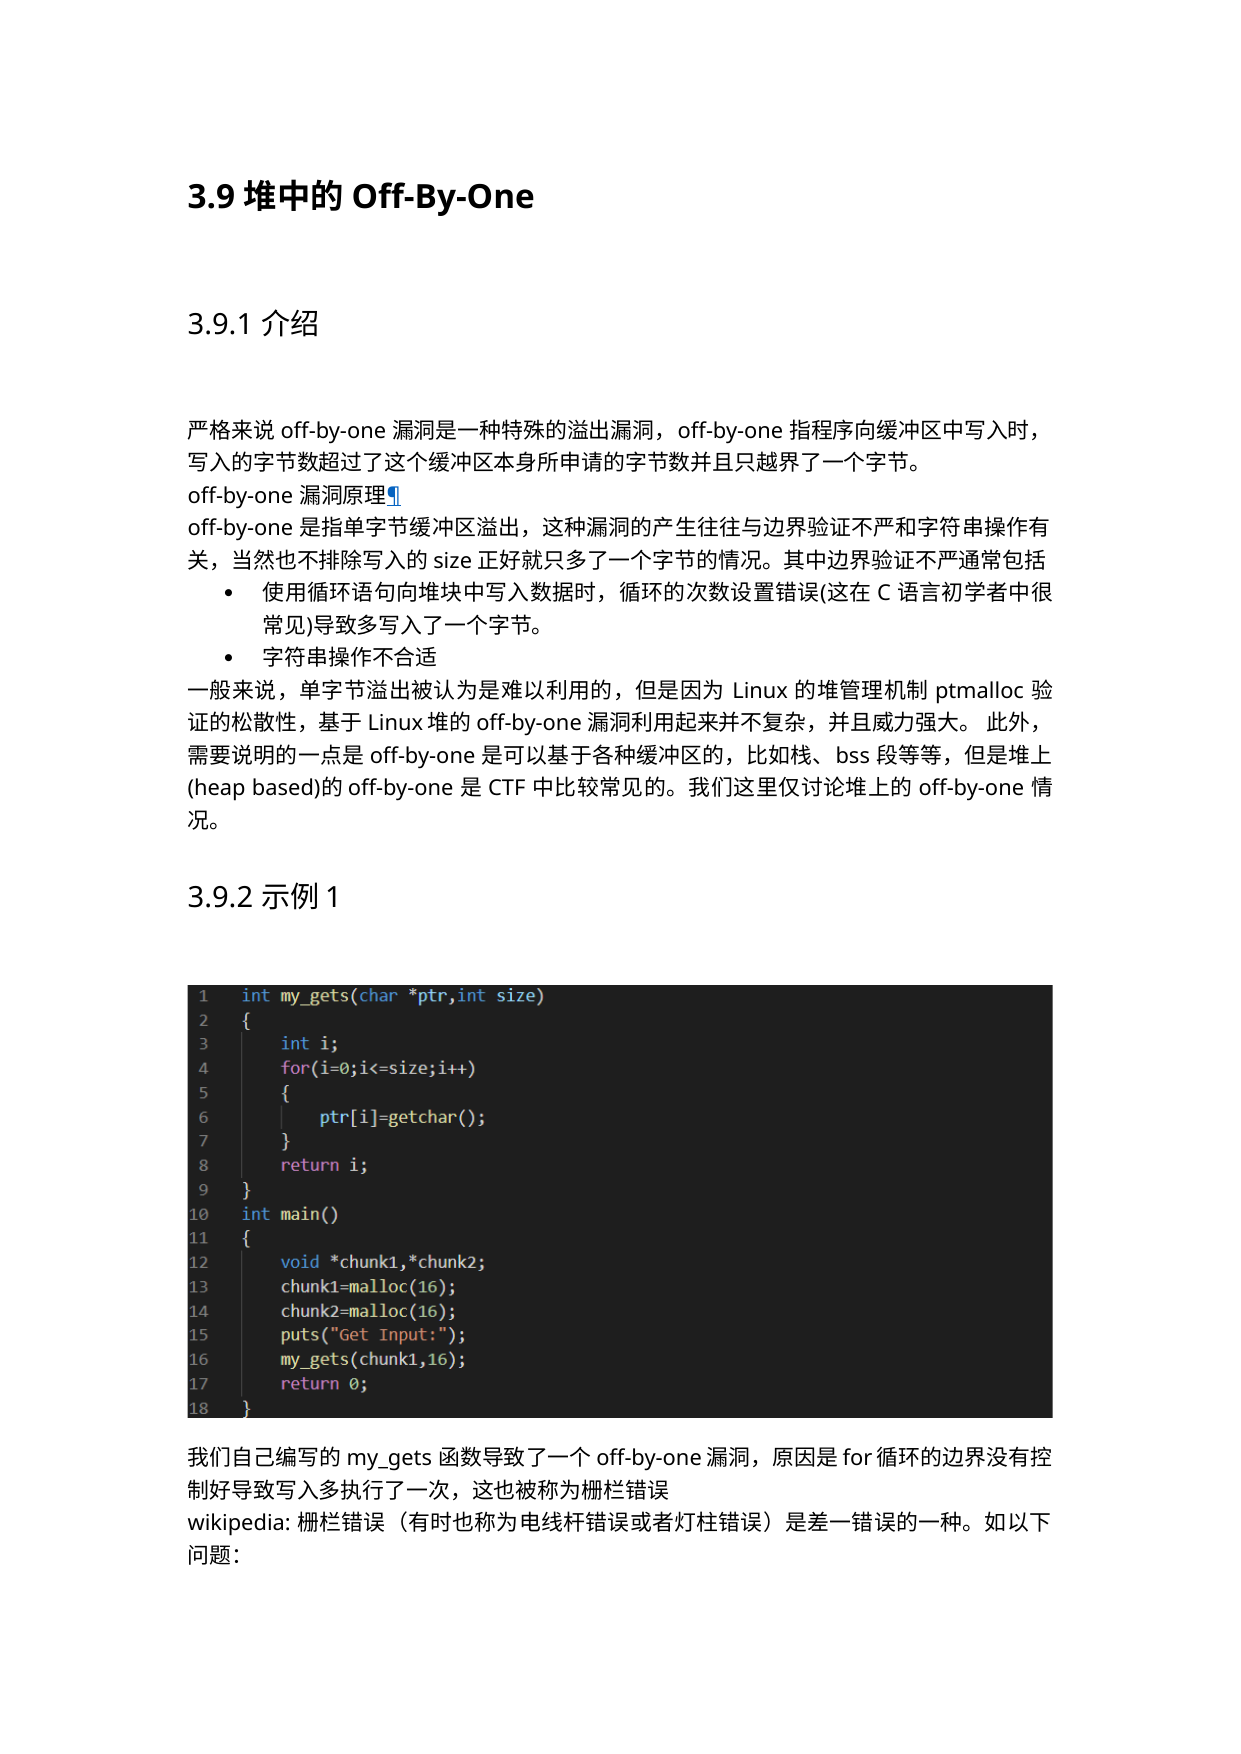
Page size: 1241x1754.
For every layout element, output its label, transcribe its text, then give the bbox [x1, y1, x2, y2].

picture [187, 985, 1053, 1418]
subtitle 3.9 堆中的 Off-By-One [187, 162, 1053, 227]
text wikipedia: 栅栏错误（有时也称为电线杆错误或者灯柱错误）是差一错误的一种。如以下问题： [187, 1505, 1053, 1570]
text 严格来说 off-by-one 漏洞是一种特殊的溢出漏洞，off-by-one 指程序向缓冲区中写入时，写入的字节数超过了这个缓冲区本身所申请的字节数并且只越界了一个字节。 [187, 412, 1053, 477]
subtitle 3.9.2 示例1 [187, 862, 1053, 927]
text 一般来说，单字节溢出被认为是难以利用的，但是因为 Linux 的堆管理机制 ptmalloc 验证的松散性，基于Linux堆的 off-by-one 漏洞利用起来并不复杂，并且威力强大。 此外，需要说明的一点是 off-by-one 是可以基于各种缓冲区的，比如栈、bss 段等等，但是堆上(heap based)的off-by-one 是 CTF 中比较常见的。我们这里仅讨论堆上的 off-by-one 情况。 [187, 672, 1053, 835]
list 使用循环语句向堆块中写入数据时，循环的次数设置错误(这在 C 语言初学者中很常见)导致多写入了一个字节。 [225, 575, 1053, 640]
list 字符串操作不合适 [225, 640, 1053, 672]
text off-by-one 是指单字节缓冲区溢出，这种漏洞的产生往往与边界验证不严和字符串操作有关，当然也不排除写入的 size 正好就只多了一个字节的情况。其中边界验证不严通常包括 [187, 510, 1053, 575]
subtitle 3.9.1 介绍 [187, 289, 1053, 354]
text 我们自己编写的 my_gets 函数导致了一个off-by-one漏洞，原因是for循环的边界没有控制好导致写入多执行了一次，这也被称为栅栏错误 [187, 1440, 1053, 1505]
text off-by-one 漏洞原理¶ [187, 477, 1053, 510]
